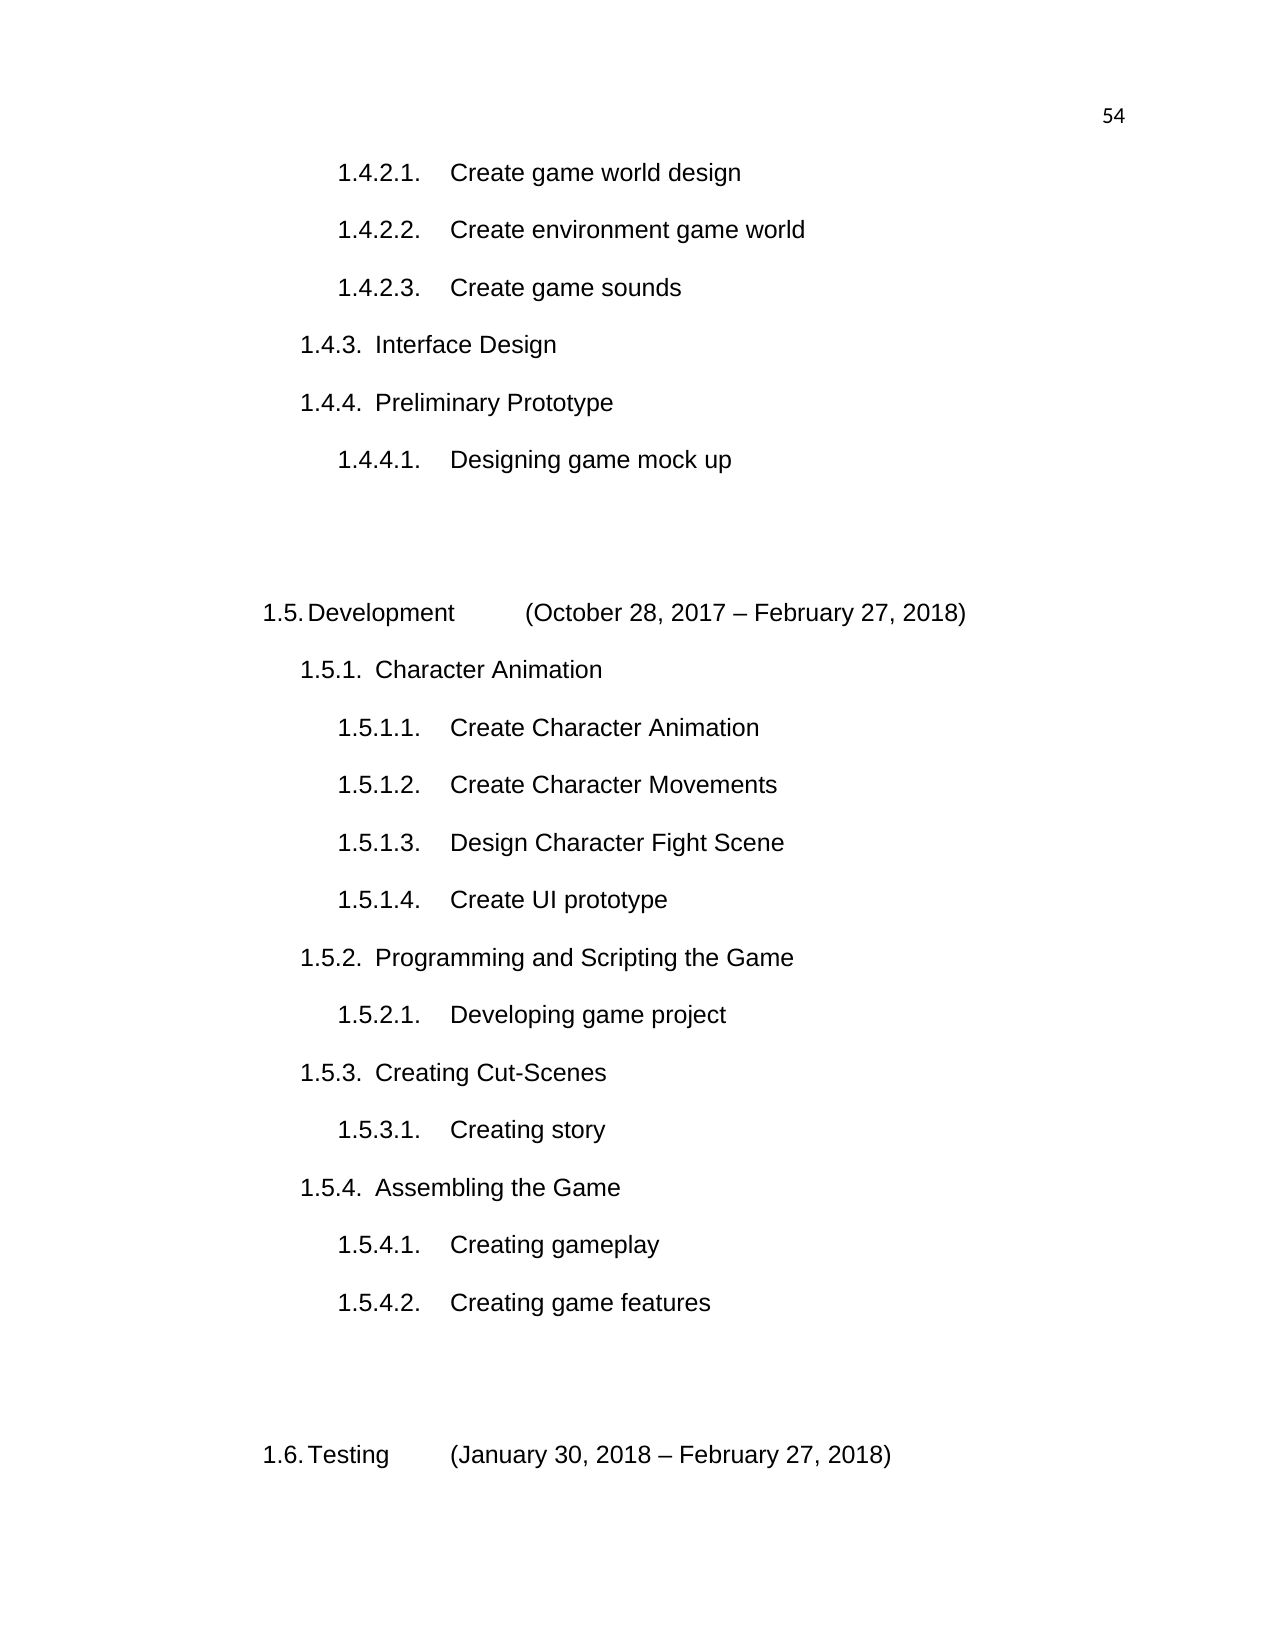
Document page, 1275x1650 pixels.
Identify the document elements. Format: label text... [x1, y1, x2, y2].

list Create Character Movements [337, 770, 1125, 799]
list Development (October 28, 2017 – February 27, 2018) [262, 598, 1125, 626]
list Assembling the Game [300, 1173, 1125, 1201]
list Interface Design [300, 330, 1125, 359]
list Create game sounds [337, 273, 1125, 301]
list Designing game mock up [337, 445, 1125, 474]
list Developing game project [337, 1000, 1125, 1029]
list Testing (January 30, 2018 – February 27, 2018) [262, 1440, 1125, 1469]
list Creating Cut-Scenes [300, 1058, 1125, 1086]
list Design Character Fight Scene [337, 828, 1125, 856]
list Create Character Animation [337, 713, 1125, 741]
list Creating story [337, 1115, 1125, 1144]
list Create UI prototype [337, 885, 1125, 914]
list Programming and Scripting the Game [300, 943, 1125, 971]
list Preliminary Prototype [300, 388, 1125, 416]
list Create environment game world [337, 215, 1125, 244]
list Creating gameplay [337, 1230, 1125, 1259]
list Character Animation [300, 655, 1125, 684]
list Creating game features [337, 1288, 1125, 1316]
list Create game world design [337, 158, 1125, 186]
